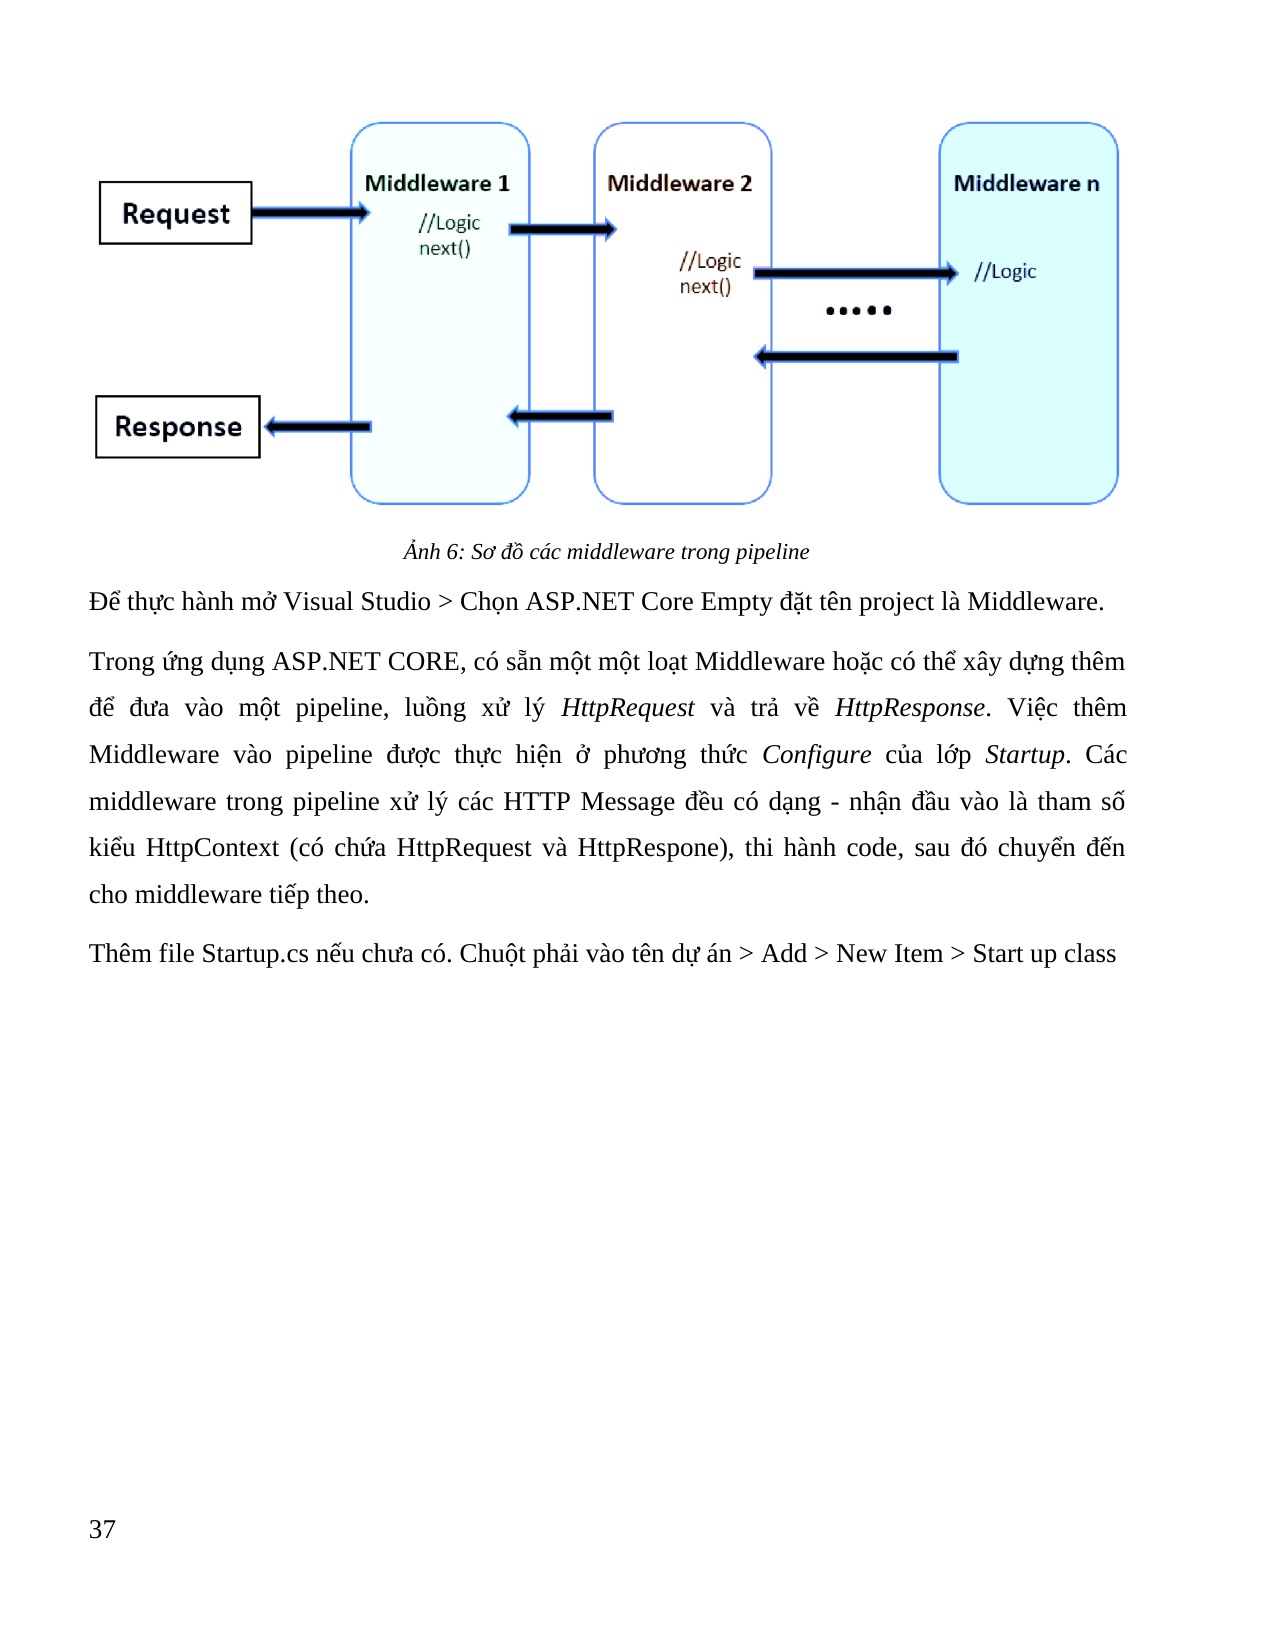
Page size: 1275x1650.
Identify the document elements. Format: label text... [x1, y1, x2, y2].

picture [88, 118, 1128, 511]
text Để thực hành mở Visual Studio > Chọn ASP.NET Core Empty đặt tên project là Middleware. [89, 586, 1127, 617]
text Trong ứng dụng ASP.NET CORE, có sẵn một một loạt Middleware hoặc có thể xây dựng thêm để đưa vào một pipeline, luồng xử lý HttpRequest và trả về HttpResponse. Việc thêm Middleware vào pipeline được thực hiện ở phương thức Configure của lớp Startup. Các middleware trong pipeline xử lý các HTTP Message đều có dạng - nhận đầu vào là tham số kiểu HttpContext (có chứa HttpRequest và HttpRespone), thi hành code, sau đó chuyển đến cho middleware tiếp theo. [89, 645, 1127, 909]
text Thêm file Startup.cs nếu chưa có. Chuột phải vào tên dự án > Add > New Item > Start up class [89, 937, 1127, 968]
